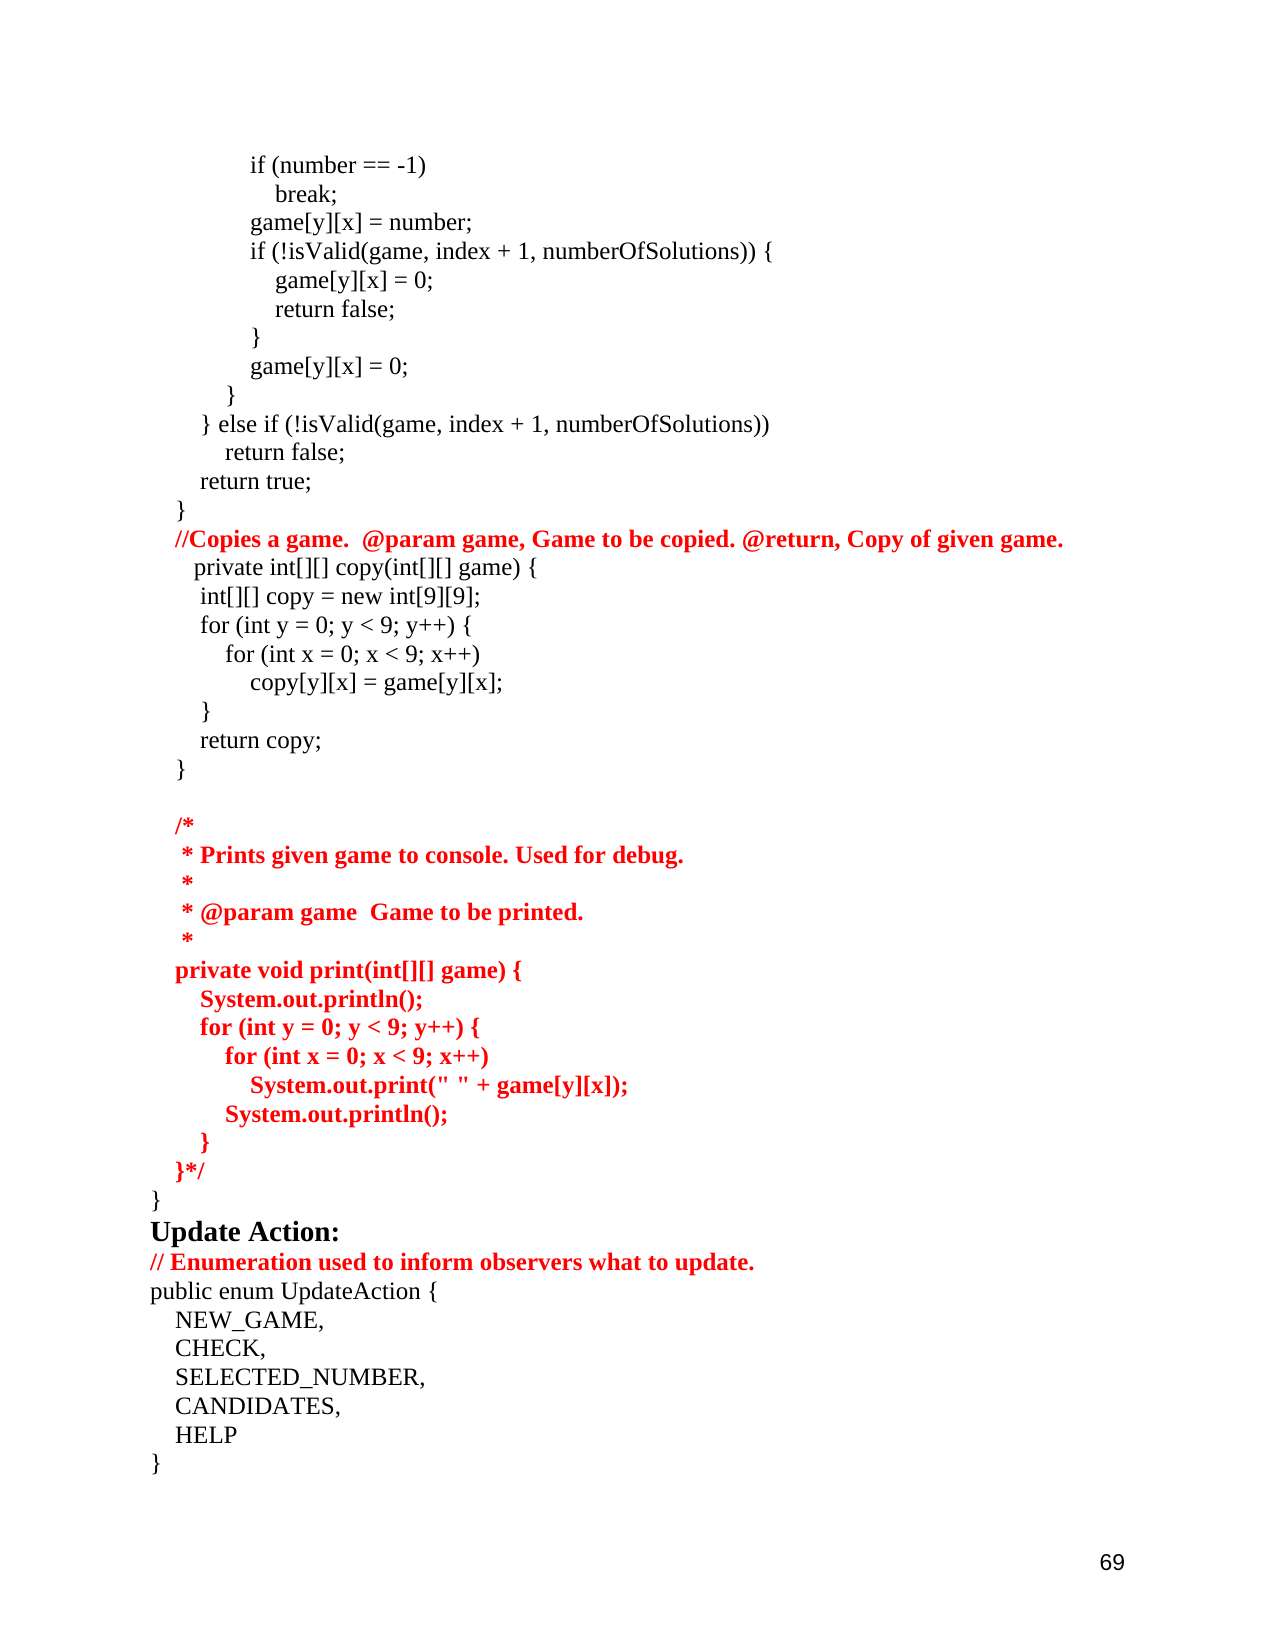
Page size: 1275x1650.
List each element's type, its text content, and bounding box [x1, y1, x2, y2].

text for (int y = 0; y < 9; y++) { [150, 1012, 1125, 1041]
text return false; [150, 294, 1125, 322]
text Update Action: [150, 1214, 1125, 1247]
text for (int y = 0; y < 9; y++) { [150, 610, 1125, 639]
text NEW_GAME, [150, 1305, 1125, 1333]
text game[y][x] = number; [150, 207, 1125, 236]
text break; [150, 179, 1125, 207]
text } [150, 754, 1125, 782]
text copy[y][x] = game[y][x]; [150, 667, 1125, 696]
text return true; [150, 466, 1125, 495]
text game[y][x] = 0; [150, 351, 1125, 380]
text public enum UpdateAction { [150, 1276, 1125, 1305]
text for (int x = 0; x < 9; x++) [150, 1041, 1125, 1070]
text * @param game Game to be printed. [150, 897, 1125, 926]
text if (number == -1) [150, 150, 1125, 179]
text HELP [150, 1420, 1125, 1448]
text for (int x = 0; x < 9; x++) [150, 639, 1125, 667]
text System.out.print(" " + game[y][x]); [150, 1070, 1125, 1099]
text //Copies a game. @param game, Game to be copied. @return, Copy of given game. [150, 524, 1125, 552]
text return false; [150, 437, 1125, 466]
text }*/ [150, 1156, 1125, 1185]
text } [150, 1448, 1125, 1477]
text CANDIDATES, [150, 1391, 1125, 1420]
text private void print(int[][] game) { [150, 955, 1125, 984]
text game[y][x] = 0; [150, 265, 1125, 294]
text private int[][] copy(int[][] game) { [150, 552, 1125, 581]
text * Prints given game to console. Used for debug. [150, 840, 1125, 869]
text return copy; [150, 725, 1125, 754]
text } [150, 1127, 1125, 1156]
text } [150, 1185, 1125, 1214]
text /* [150, 811, 1125, 840]
text if (!isValid(game, index + 1, numberOfSolutions)) { [150, 236, 1125, 265]
text } [150, 495, 1125, 524]
text // Enumeration used to inform observers what to update. [150, 1247, 1125, 1276]
text System.out.println(); [150, 1099, 1125, 1127]
text System.out.println(); [150, 984, 1125, 1012]
text } else if (!isValid(game, index + 1, numberOfSolutions)) [150, 409, 1125, 437]
text * [150, 926, 1125, 955]
text } [150, 322, 1125, 351]
text CHECK, [150, 1333, 1125, 1362]
text SELECTED_NUMBER, [150, 1362, 1125, 1391]
text int[][] copy = new int[9][9]; [150, 581, 1125, 610]
text } [150, 696, 1125, 725]
text * [150, 869, 1125, 897]
text } [150, 380, 1125, 409]
